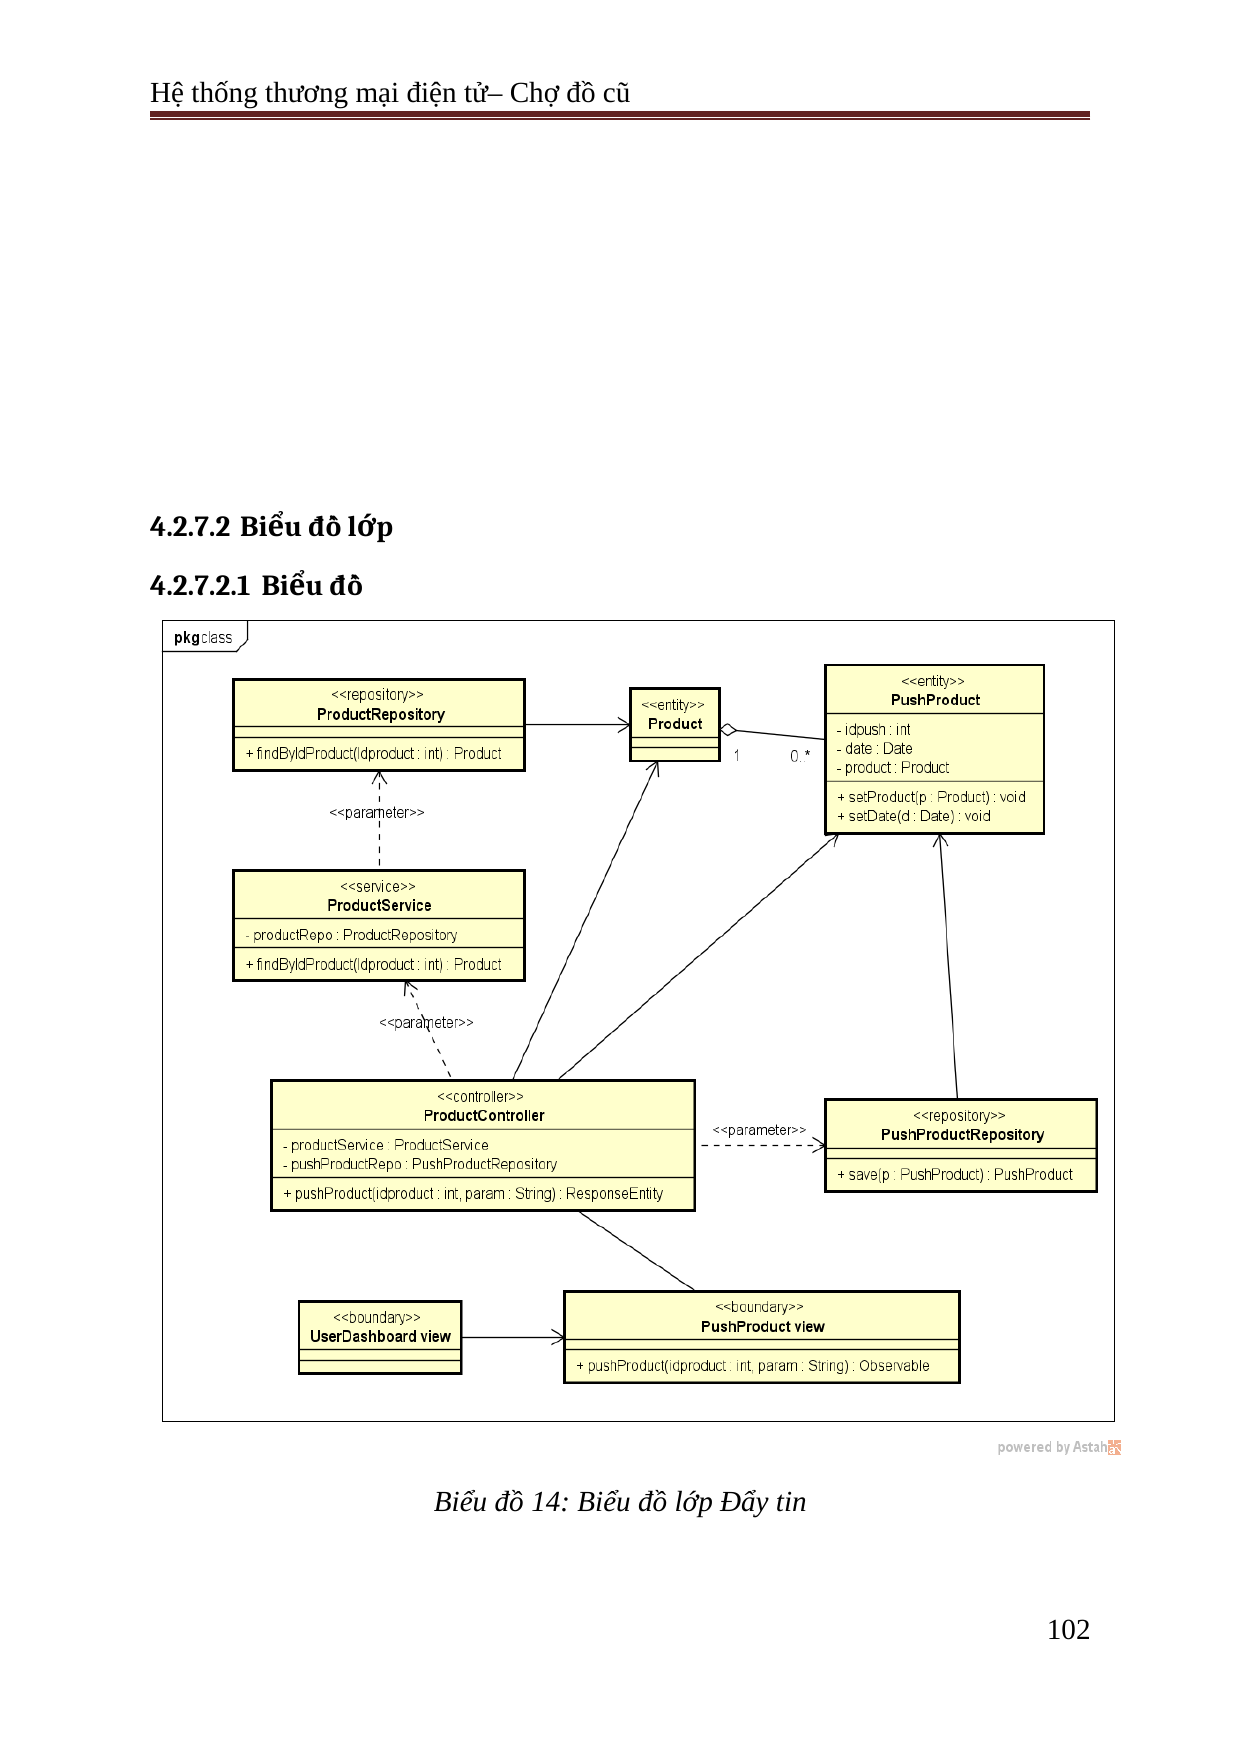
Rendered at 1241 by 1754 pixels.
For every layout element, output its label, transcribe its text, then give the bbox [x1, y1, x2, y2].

picture [150, 607, 1124, 1459]
text Biểu đồ 14: Biểu đồ lớp Đẩy tin [150, 1484, 1090, 1518]
subtitle Biểu đồ [150, 569, 1090, 603]
subtitle Biểu đồ lớp [150, 510, 1090, 543]
